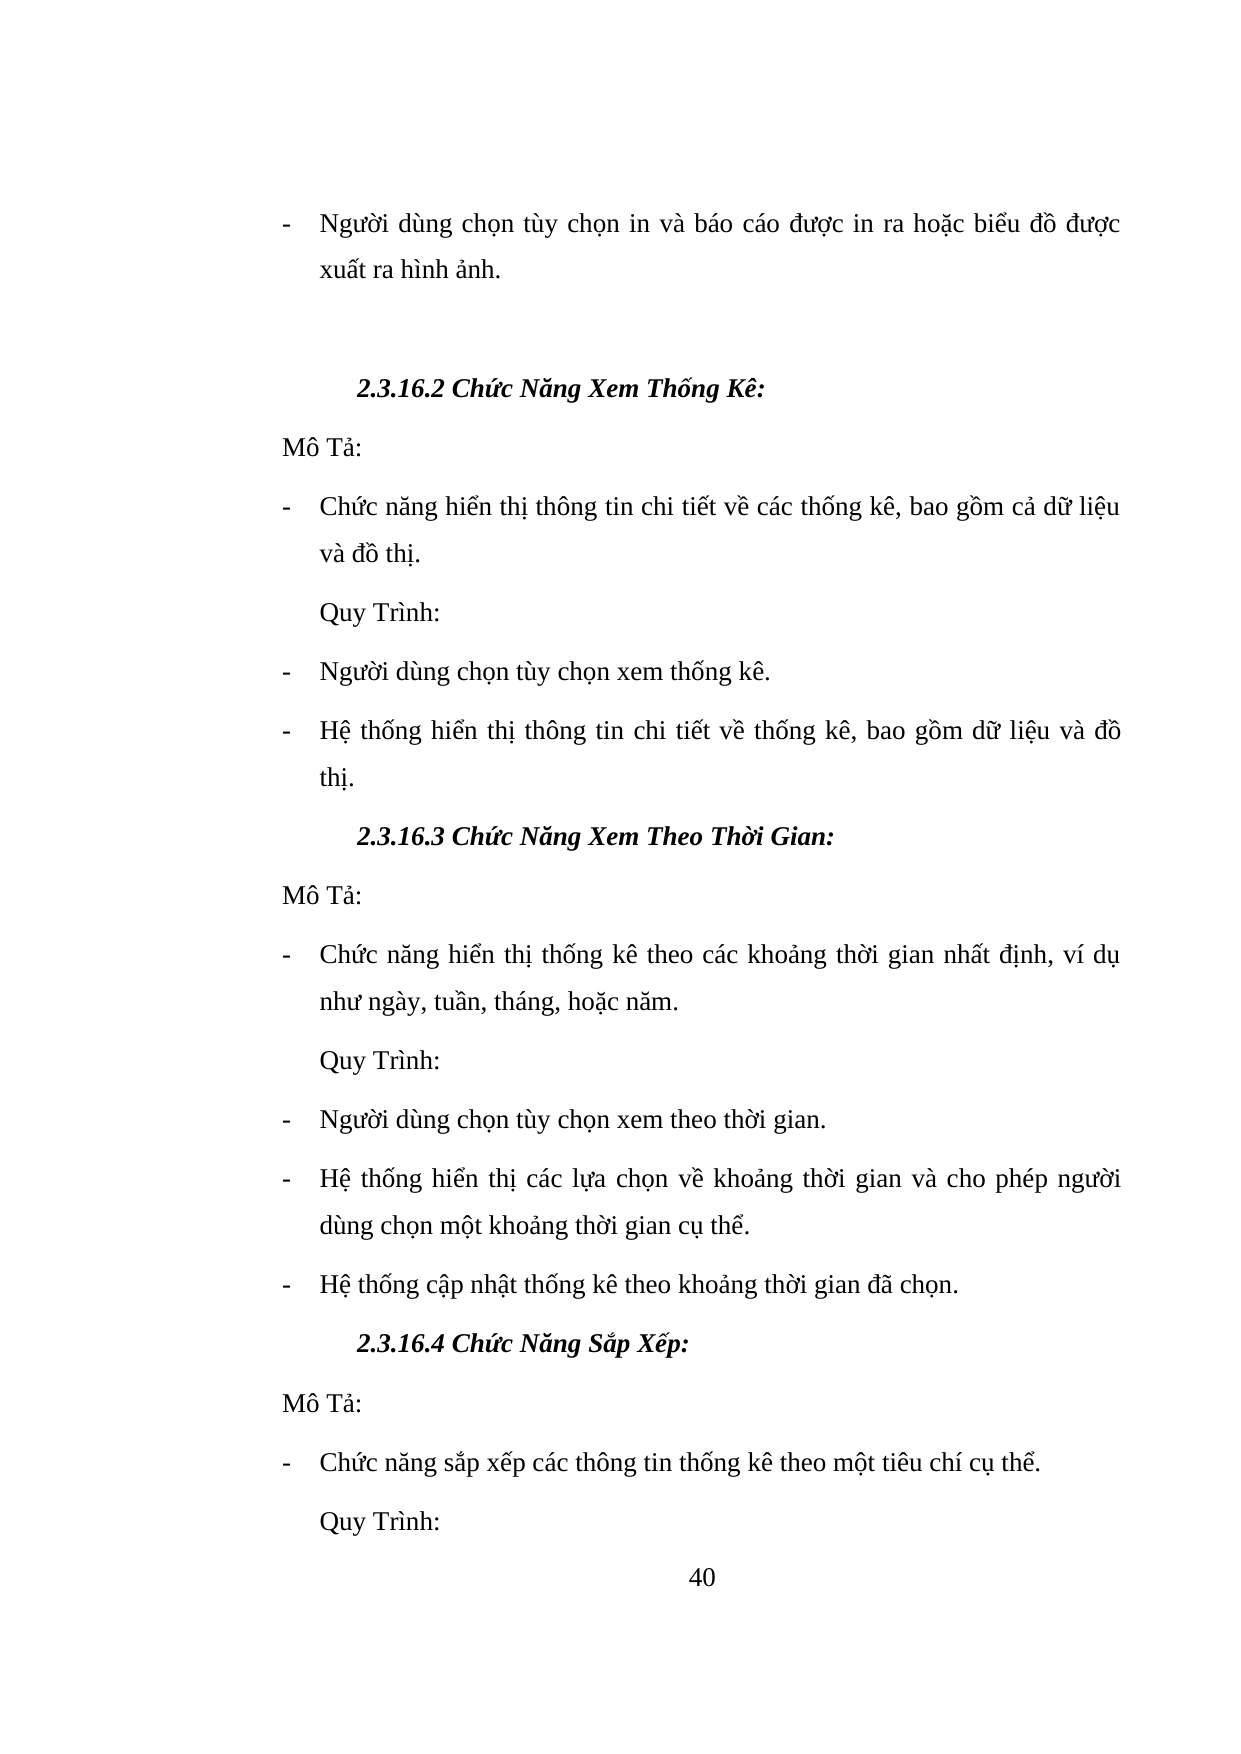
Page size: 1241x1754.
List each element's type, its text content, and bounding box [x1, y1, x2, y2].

list Người dùng chọn tùy chọn in và báo cáo được in ra hoặc biểu đồ được xuất ra hình ảnh. [282, 207, 1122, 284]
list Chức năng sắp xếp các thông tin thống kê theo một tiêu chí cụ thể. [282, 1446, 1122, 1477]
text Quy Trình: [244, 1505, 1122, 1536]
list Hệ thống hiển thị thông tin chi tiết về thống kê, bao gồm dữ liệu và đồ thị. [282, 714, 1122, 792]
list Chức năng hiển thị thông tin chi tiết về các thống kê, bao gồm cả dữ liệu và đồ thị. [282, 490, 1122, 568]
text Quy Trình: [244, 596, 1122, 627]
list Hệ thống hiển thị các lựa chọn về khoảng thời gian và cho phép người dùng chọn một khoảng thời gian cụ thể. [282, 1163, 1122, 1240]
list Người dùng chọn tùy chọn xem thống kê. [282, 655, 1122, 686]
subtitle 2.3.16.2 Chức Năng Xem Thống Kê: [282, 372, 1122, 403]
text Mô Tả: [207, 431, 1122, 462]
text Mô Tả: [207, 879, 1122, 910]
text Quy Trình: [244, 1044, 1122, 1075]
list Chức năng hiển thị thống kê theo các khoảng thời gian nhất định, ví dụ như ngày, tuần, tháng, hoặc năm. [282, 938, 1122, 1016]
list Người dùng chọn tùy chọn xem theo thời gian. [282, 1103, 1122, 1134]
list Hệ thống cập nhật thống kê theo khoảng thời gian đã chọn. [282, 1268, 1122, 1299]
text Mô Tả: [207, 1387, 1122, 1418]
subtitle 2.3.16.4 Chức Năng Sắp Xếp: [282, 1328, 1122, 1359]
subtitle 2.3.16.3 Chức Năng Xem Theo Thời Gian: [282, 820, 1122, 851]
